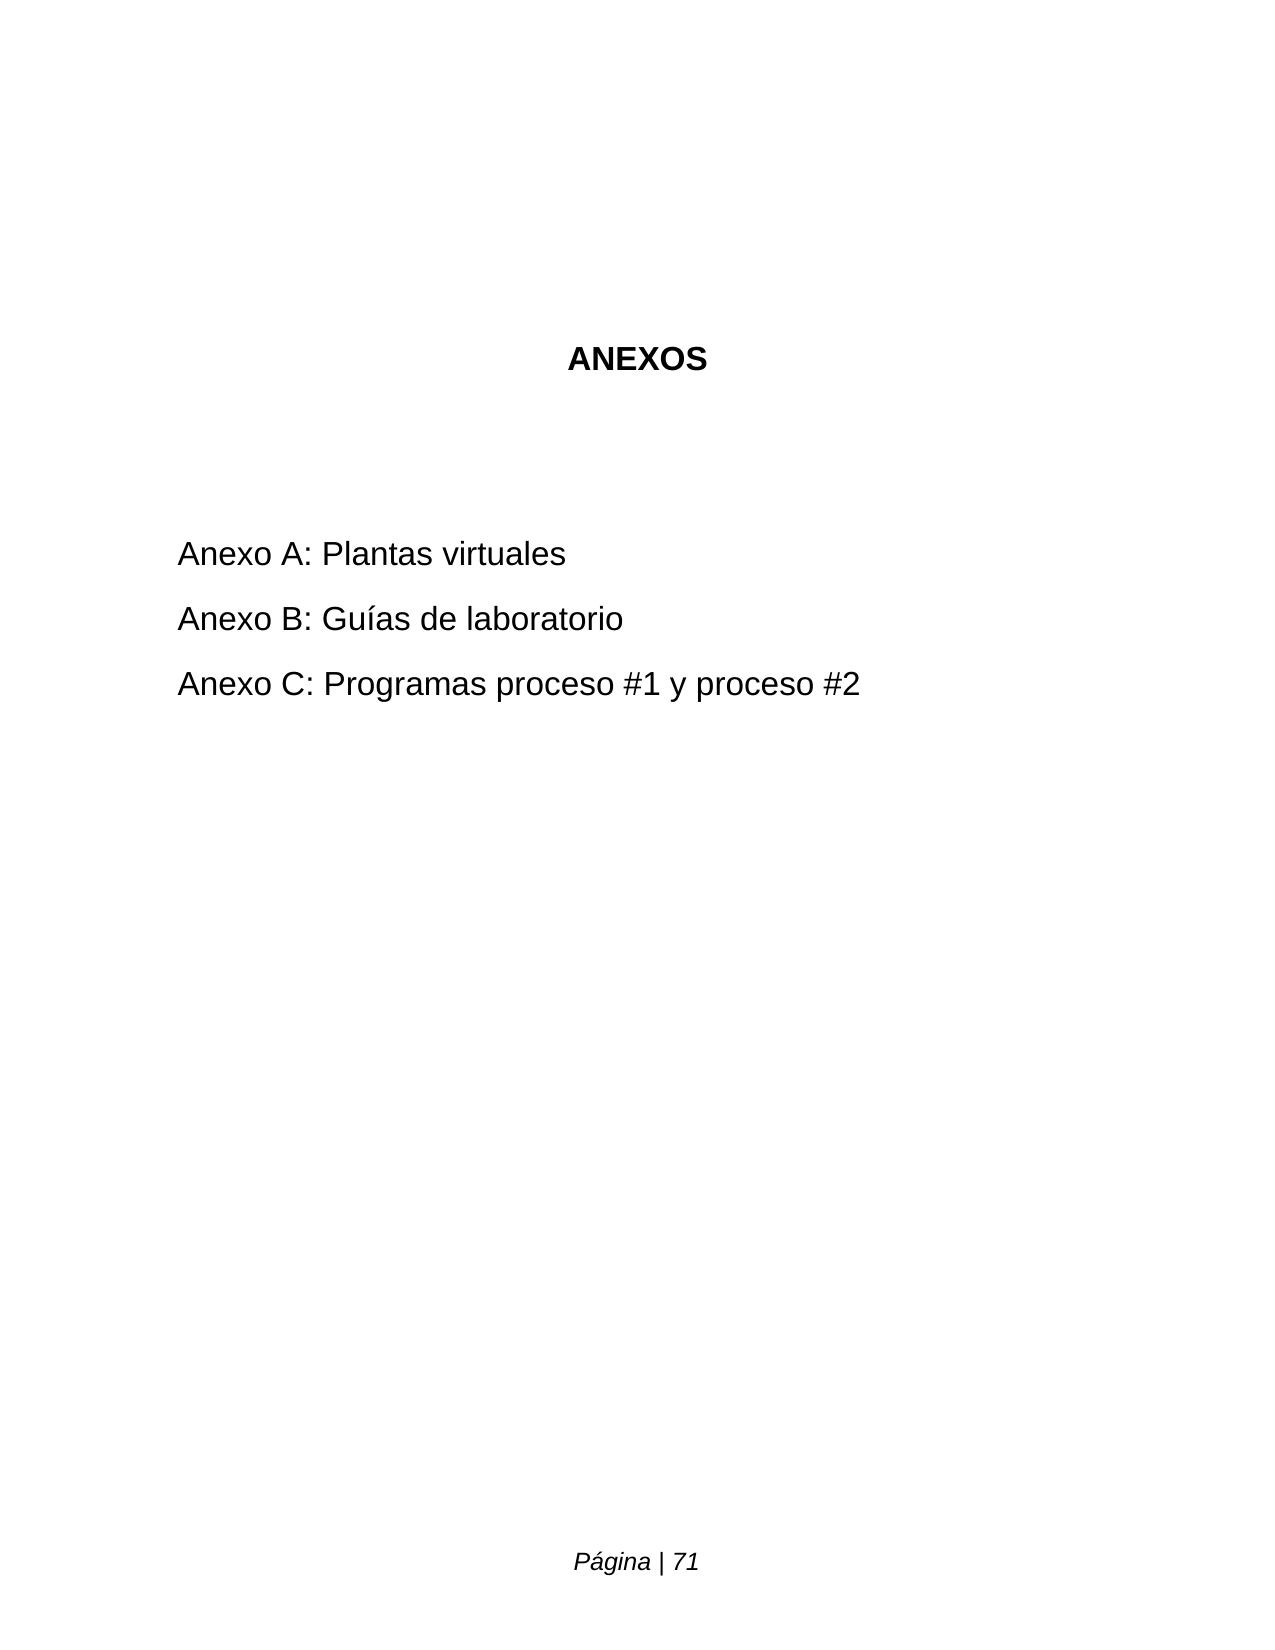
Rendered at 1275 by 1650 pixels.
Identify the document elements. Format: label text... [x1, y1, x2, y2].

text Anexo B: Guías de laboratorio [177, 599, 1098, 638]
text Anexo A: Plantas virtuales [177, 534, 1098, 573]
text ANEXOS [177, 339, 1098, 378]
text Anexo C: Programas proceso #1 y proceso #2 [177, 664, 1098, 703]
